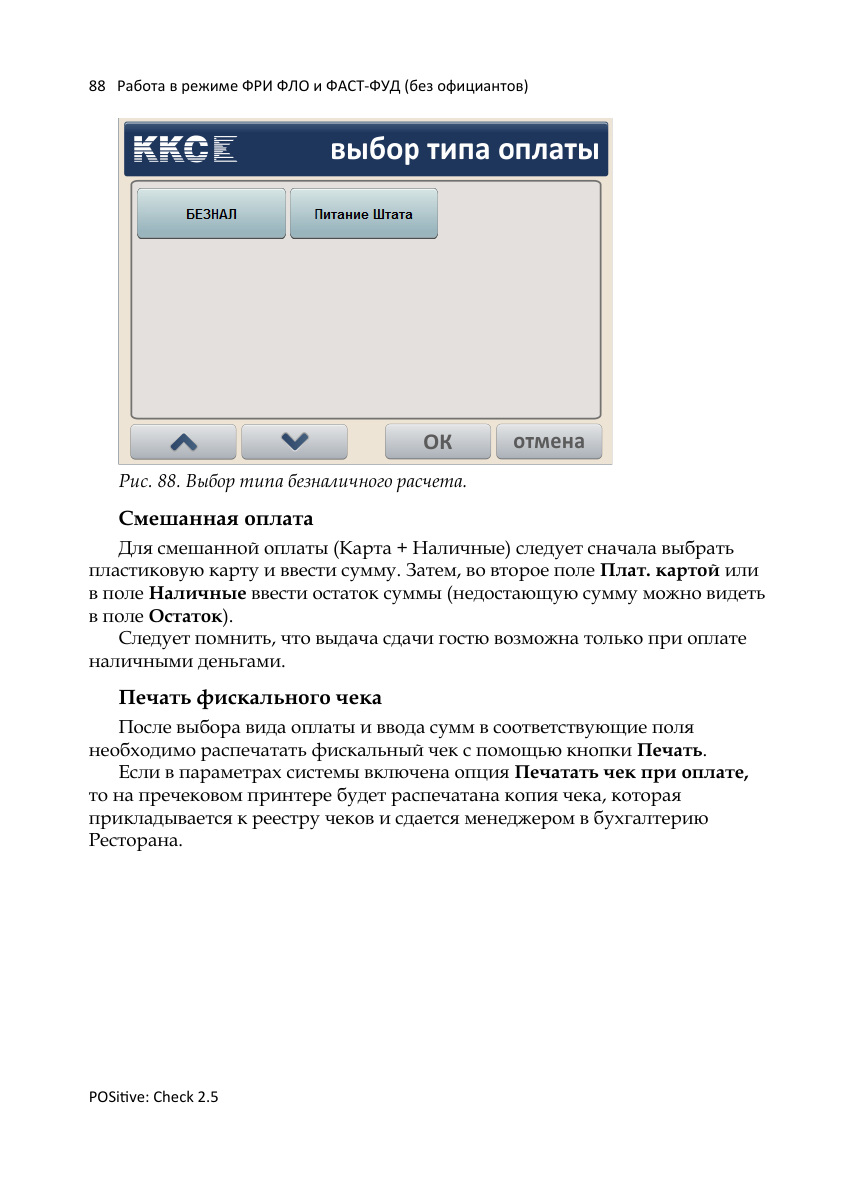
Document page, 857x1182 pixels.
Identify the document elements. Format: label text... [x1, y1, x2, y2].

text Следует помнить, что выдача сдачи гостю возможна только при оплате наличными деньгами. [89, 627, 768, 673]
subtitle Смешанная оплата [89, 506, 768, 531]
subtitle Печать фискального чека [89, 685, 768, 710]
text Если в параметрах системы включена опция Печатать чек при оплате, то на пречековом принтере будет распечатана копия чека, которая прикладывается к реестру чеков и сдается менеджером в бухгалтерию Ресторана. [89, 762, 768, 852]
text Рис. 88. Выбор типа безналичного расчета. [89, 471, 768, 493]
picture [118, 118, 613, 465]
text После выбора вида оплаты и ввода сумм в соответствующие поля необходимо распечатать фискальный чек с помощью кнопки Печать. [89, 716, 768, 762]
text Для смешанной оплаты (Карта + Наличные) следует сначала выбрать пластиковую карту и ввести сумму. Затем, во второе поле Плат. картой или в поле Наличные ввести остаток суммы (недостающую сумму можно видеть в поле Остаток). [89, 537, 768, 627]
